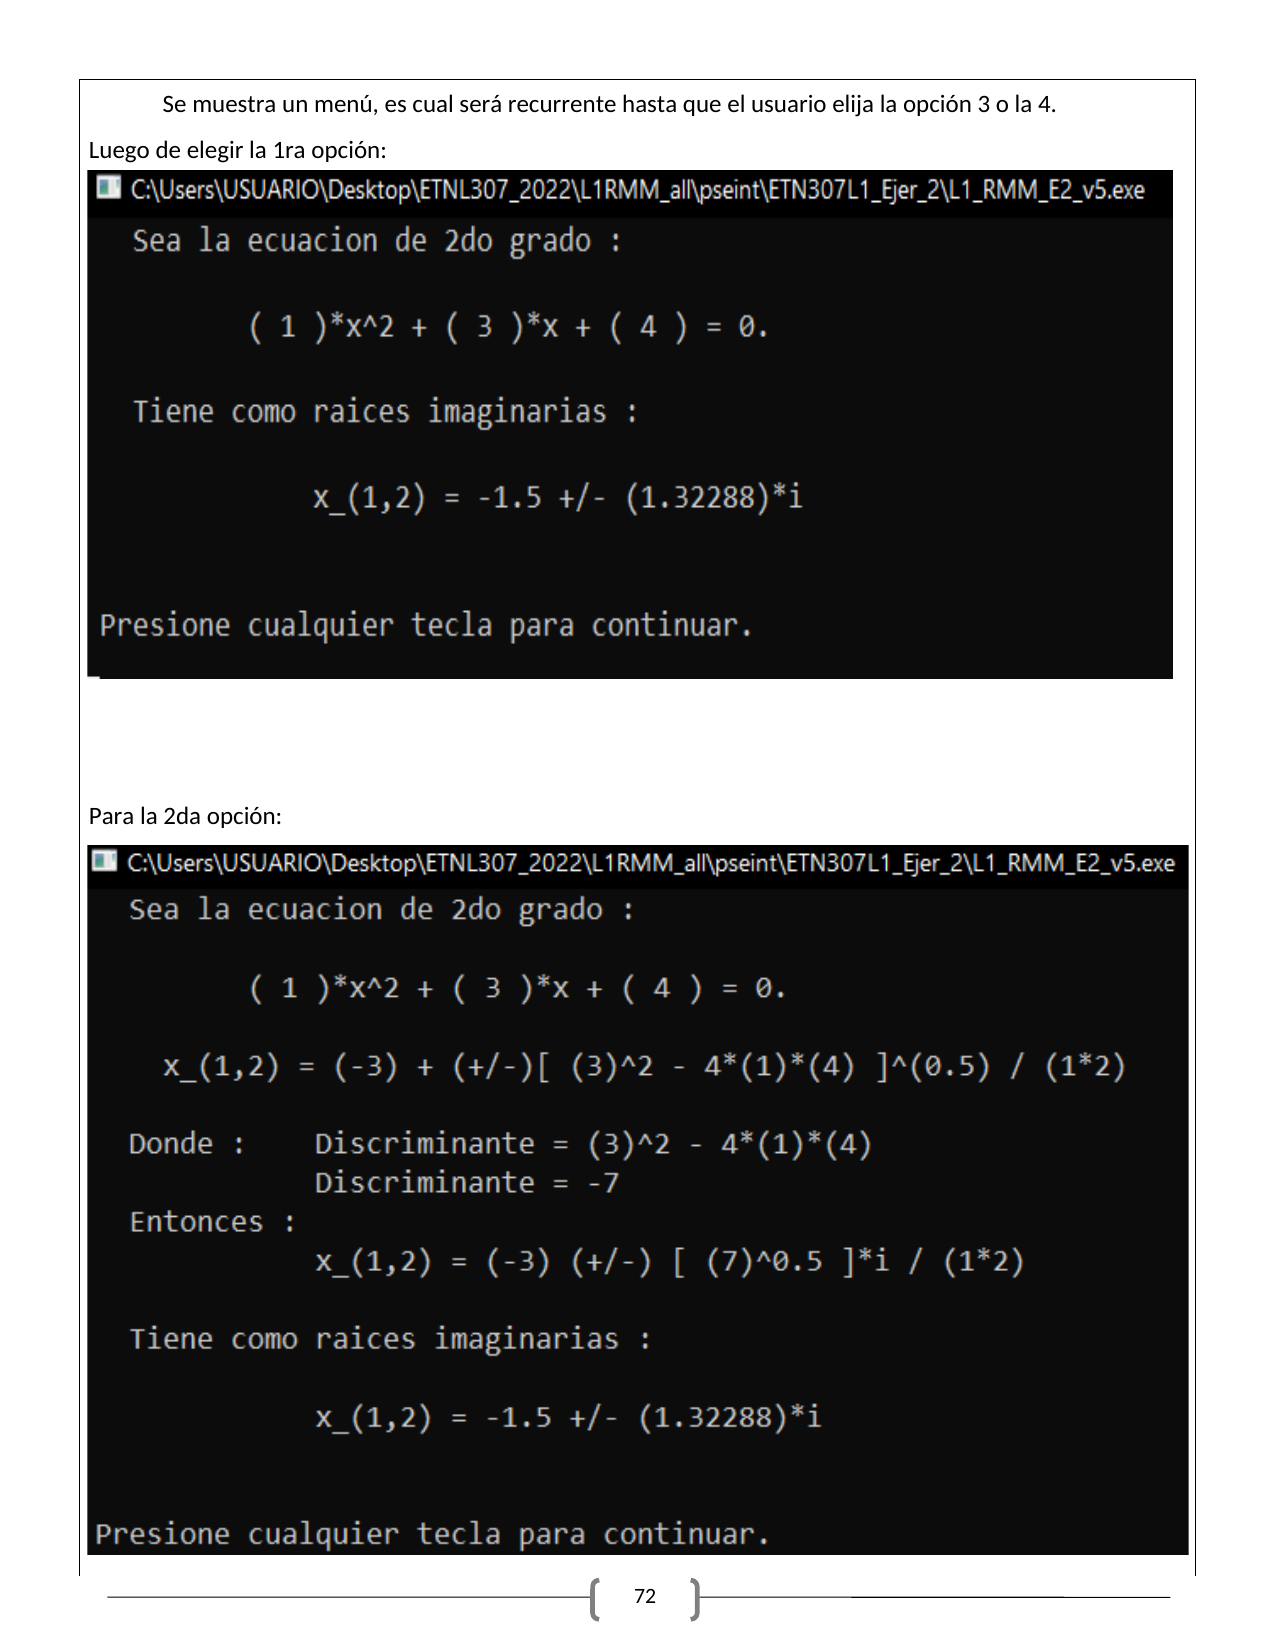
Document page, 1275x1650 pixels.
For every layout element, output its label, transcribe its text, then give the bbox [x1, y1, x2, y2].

text Luego de elegir la 1ra opción: [89, 134, 1186, 165]
picture [87, 170, 1173, 679]
text Se muestra un menú, es cual será recurrente hasta que el usuario elija la opción 3 o la 4. [89, 89, 1186, 119]
text Para la 2da opción: [89, 800, 1186, 831]
picture [87, 845, 1189, 1555]
